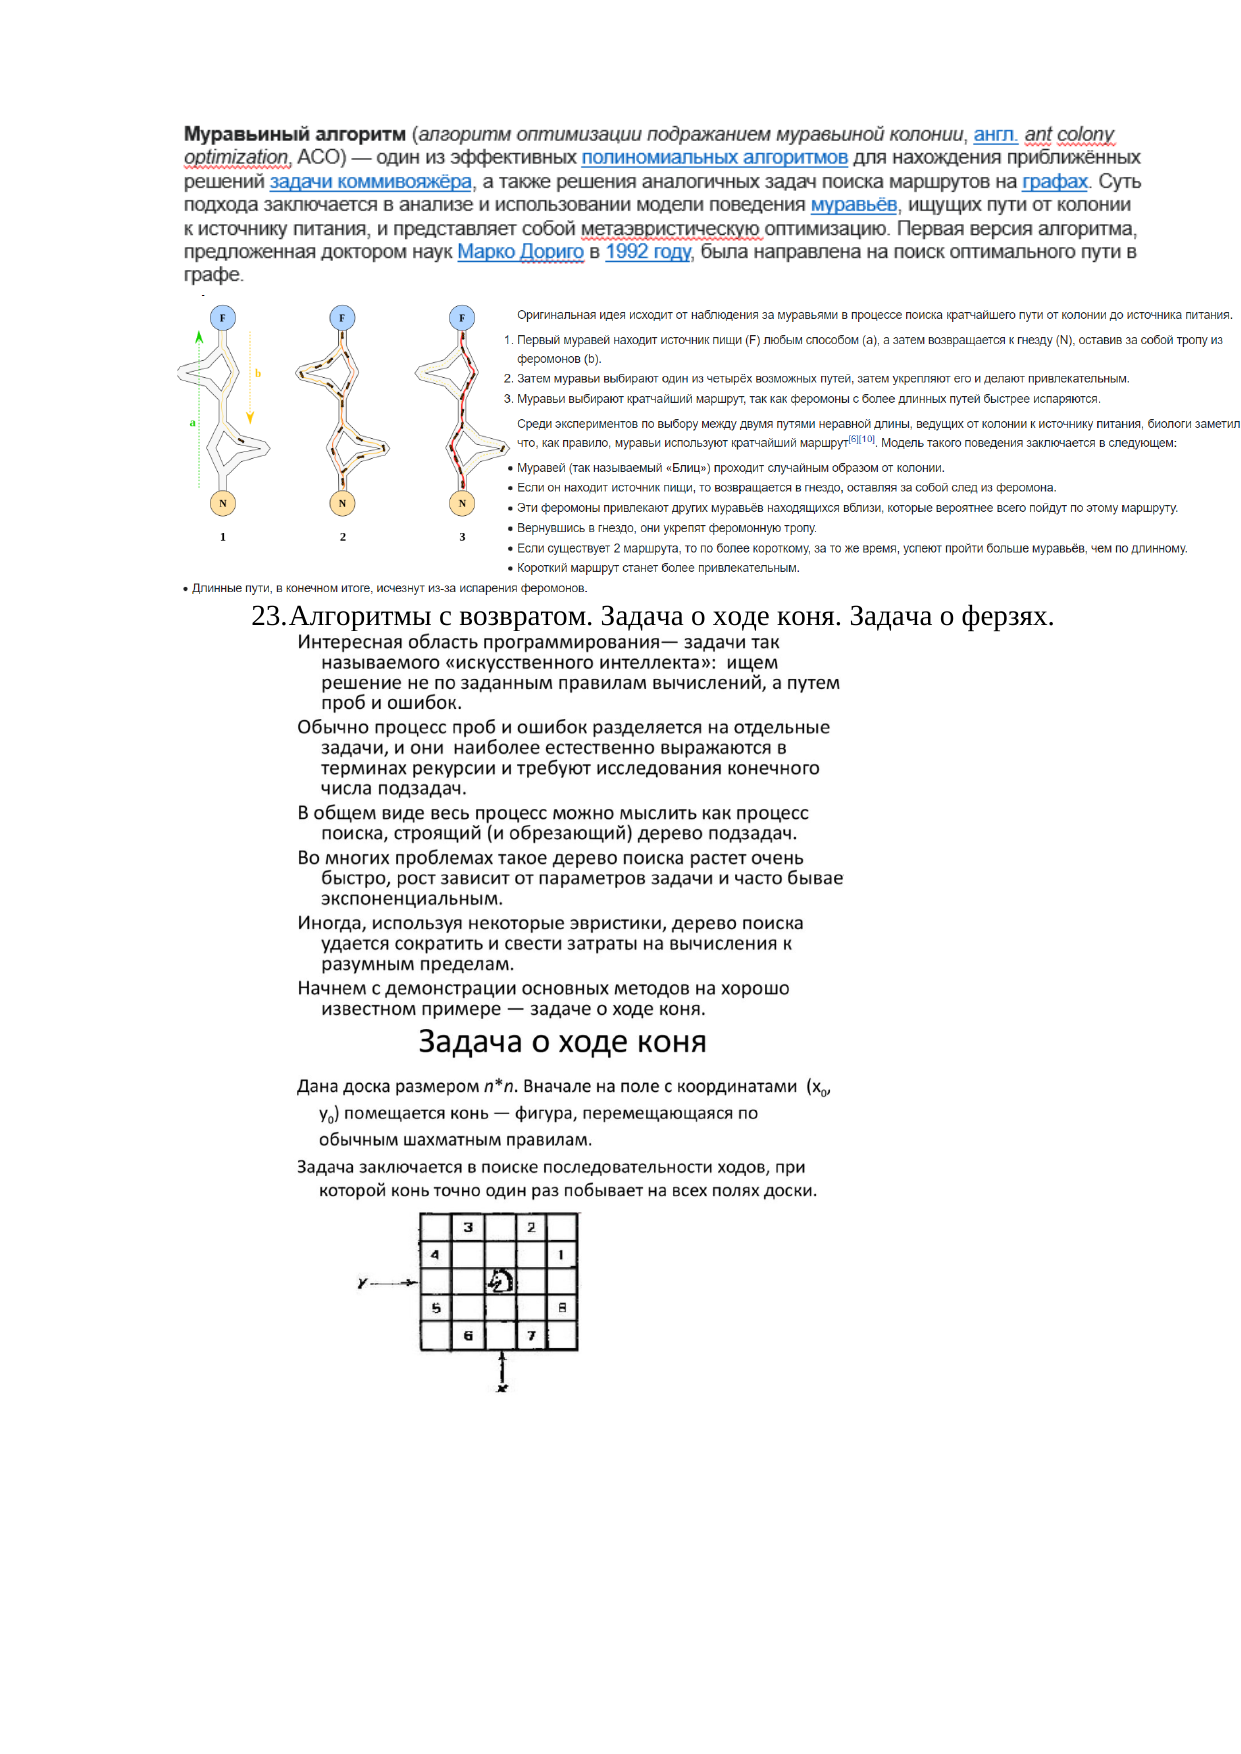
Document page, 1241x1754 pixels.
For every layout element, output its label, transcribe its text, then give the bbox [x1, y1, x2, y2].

picture [177, 118, 1241, 598]
list Алгоритмы с возвратом. Задача о ходе коня. Задача о ферзях. [251, 598, 1152, 631]
picture [288, 631, 844, 1413]
